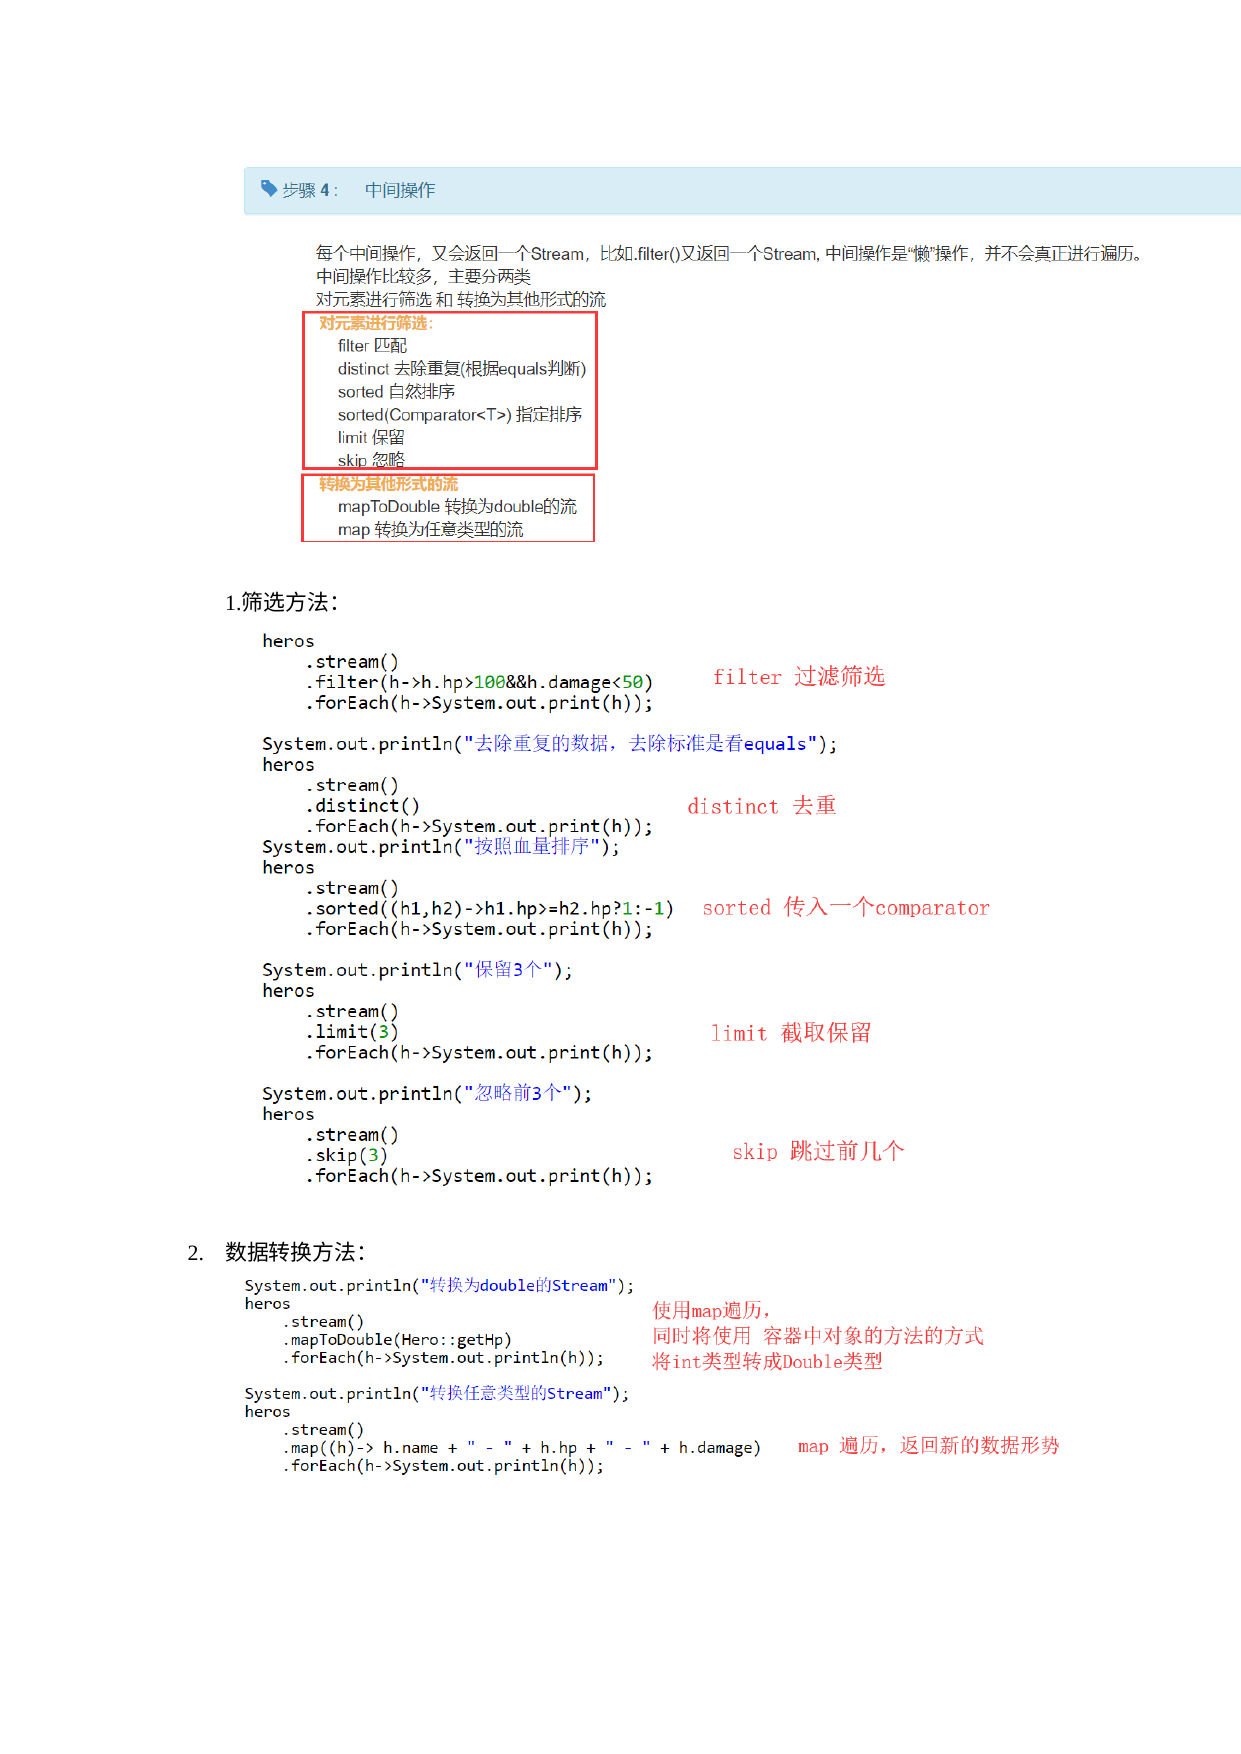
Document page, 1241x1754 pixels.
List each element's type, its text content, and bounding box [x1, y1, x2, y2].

list 数据转换方法： [187, 1234, 1053, 1267]
picture [225, 162, 1241, 542]
list 1.筛选方法： [225, 584, 1053, 617]
picture [225, 617, 1131, 1196]
picture [225, 1267, 1140, 1493]
